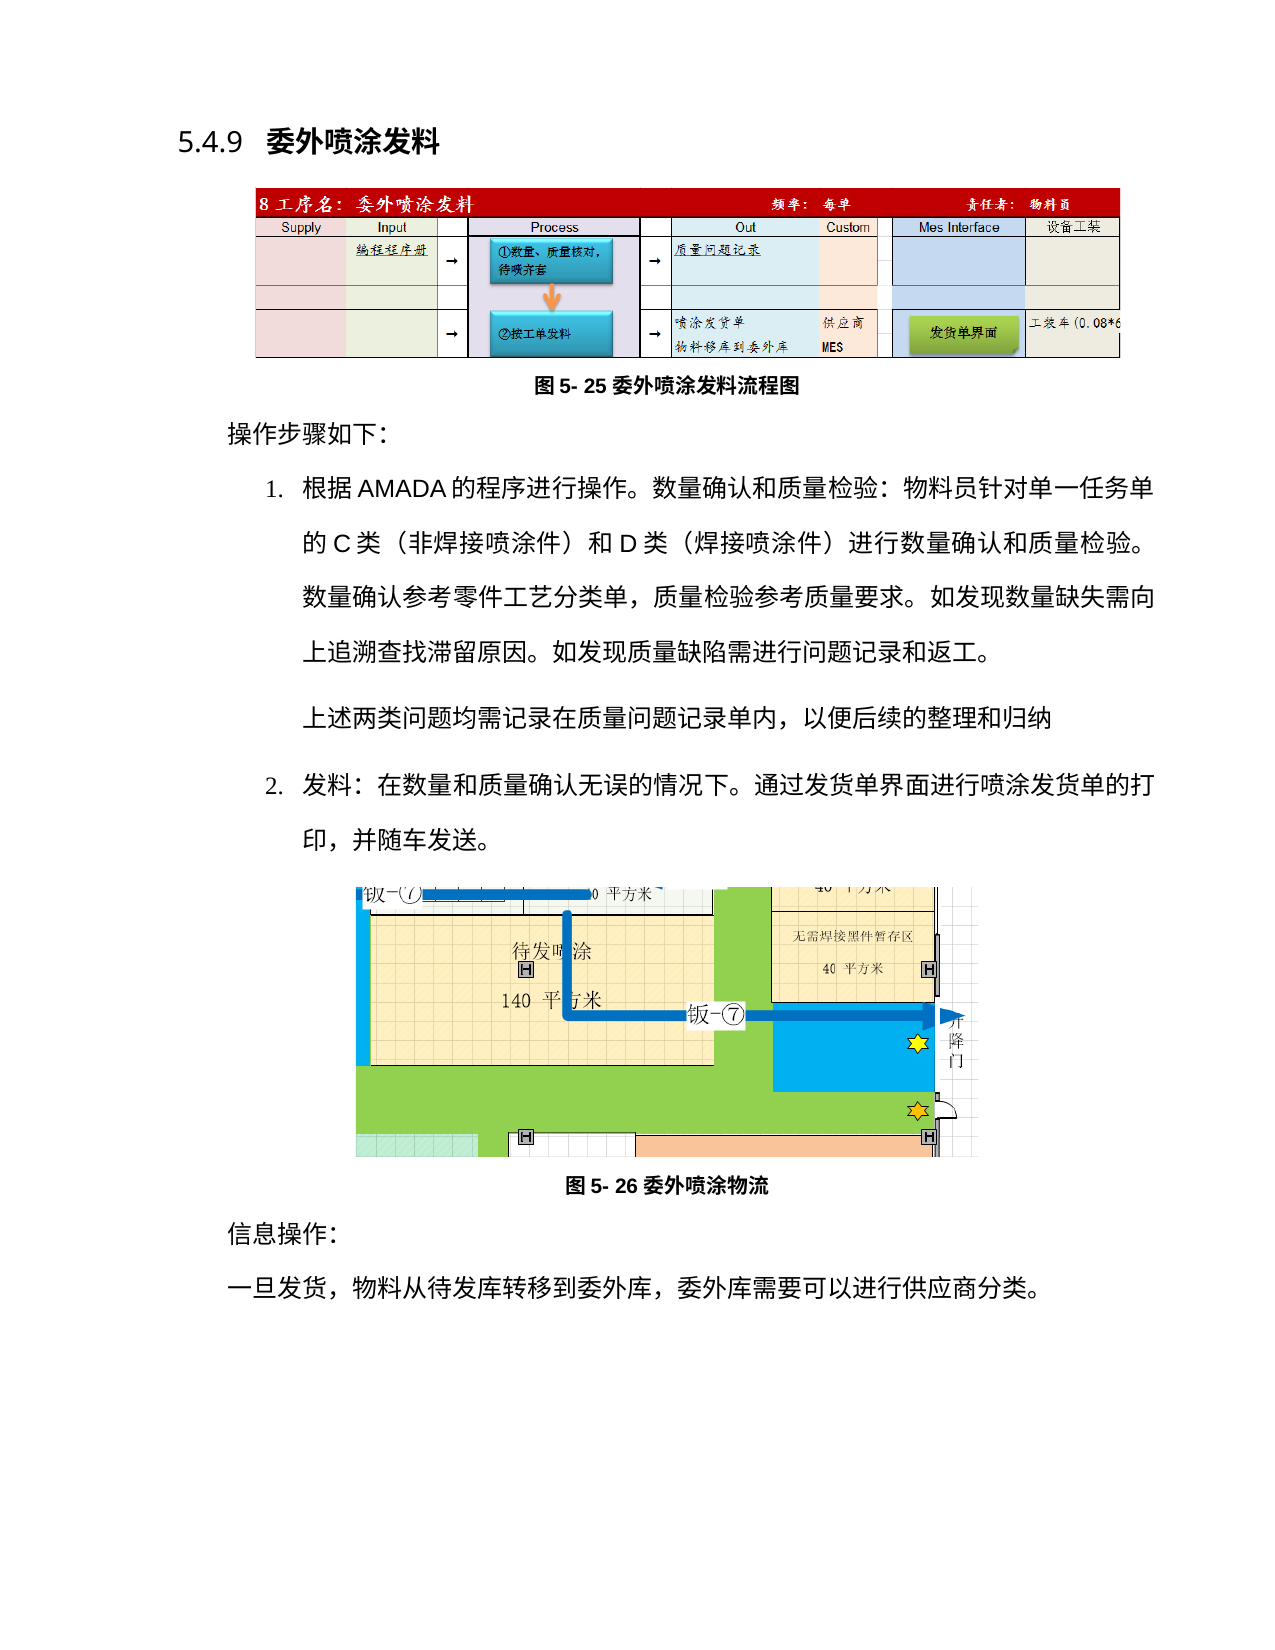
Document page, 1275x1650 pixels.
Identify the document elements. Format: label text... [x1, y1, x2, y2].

list 根据AMADA的程序进行操作。数量确认和质量检验：物料员针对单一任务单的C类（非焊接喷涂件）和D类（焊接喷涂件）进行数量确认和质量检验。数量确认参考零件工艺分类单，质量检验参考质量要求。如发现数量缺失需向上追溯查找滞留原因。如发现质量缺陷需进行问题记录和返工。 [265, 469, 1157, 668]
list 上述两类问题均需记录在质量问题记录单内，以便后续的整理和归纳 [302, 699, 1157, 735]
subtitle 委外喷涂发料 [177, 118, 1157, 161]
text 图5- 25 委外喷涂发料流程图 [177, 369, 1157, 399]
text 一旦发货，物料从待发库转移到委外库，委外库需要可以进行供应商分类。 [177, 1269, 1157, 1305]
picture [255, 187, 1121, 358]
text 信息操作： [177, 1214, 1157, 1251]
text 操作步骤如下： [177, 414, 1157, 451]
list 发料：在数量和质量确认无误的情况下。通过发货单界面进行喷涂发货单的打印，并随车发送。 [265, 766, 1157, 856]
picture [355, 887, 979, 1157]
text 图5- 26 委外喷涂物流 [177, 1169, 1157, 1199]
